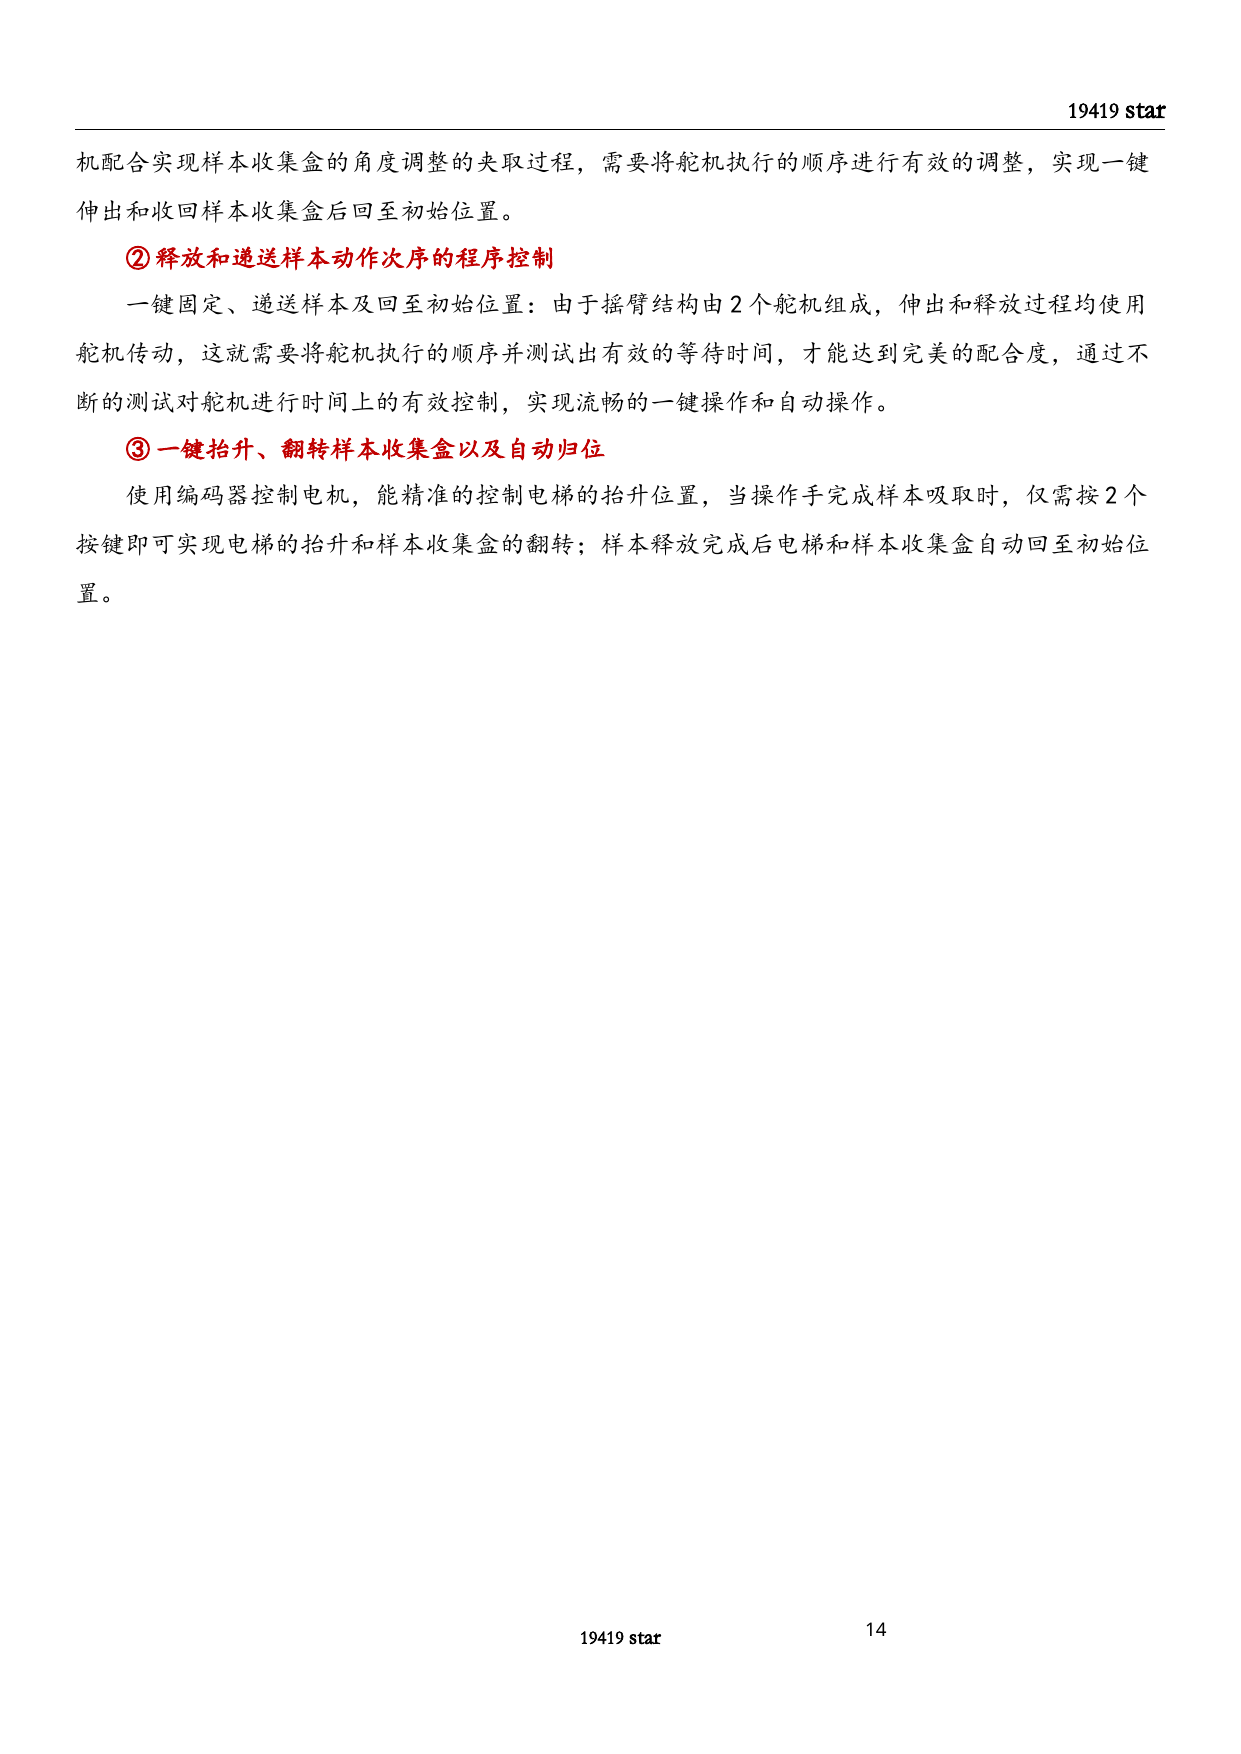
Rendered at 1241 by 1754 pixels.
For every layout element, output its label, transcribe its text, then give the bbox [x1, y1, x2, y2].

list ②释放和递送样本动作次序的程序控制 [75, 240, 1165, 272]
list 使用编码器控制电机，能精准的控制电梯的抬升位置，当操作手完成样本吸取时，仅需按2个按键即可实现电梯的抬升和样本收集盒的翻转；样本释放完成后电梯和样本收集盒自动回至初始位置。 [75, 478, 1165, 608]
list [75, 144, 1165, 226]
list 一键固定、递送样本及回至初始位置：由于摇臂结构由2个舵机组成，伸出和释放过程均使用舵机传动，这就需要将舵机执行的顺序并测试出有效的等待时间，才能达到完美的配合度，通过不断的测试对舵机进行时间上的有效控制，实现流畅的一键操作和自动操作。 [75, 287, 1165, 417]
list ③一键抬升、翻转样本收集盒以及自动归位 [75, 431, 1165, 463]
